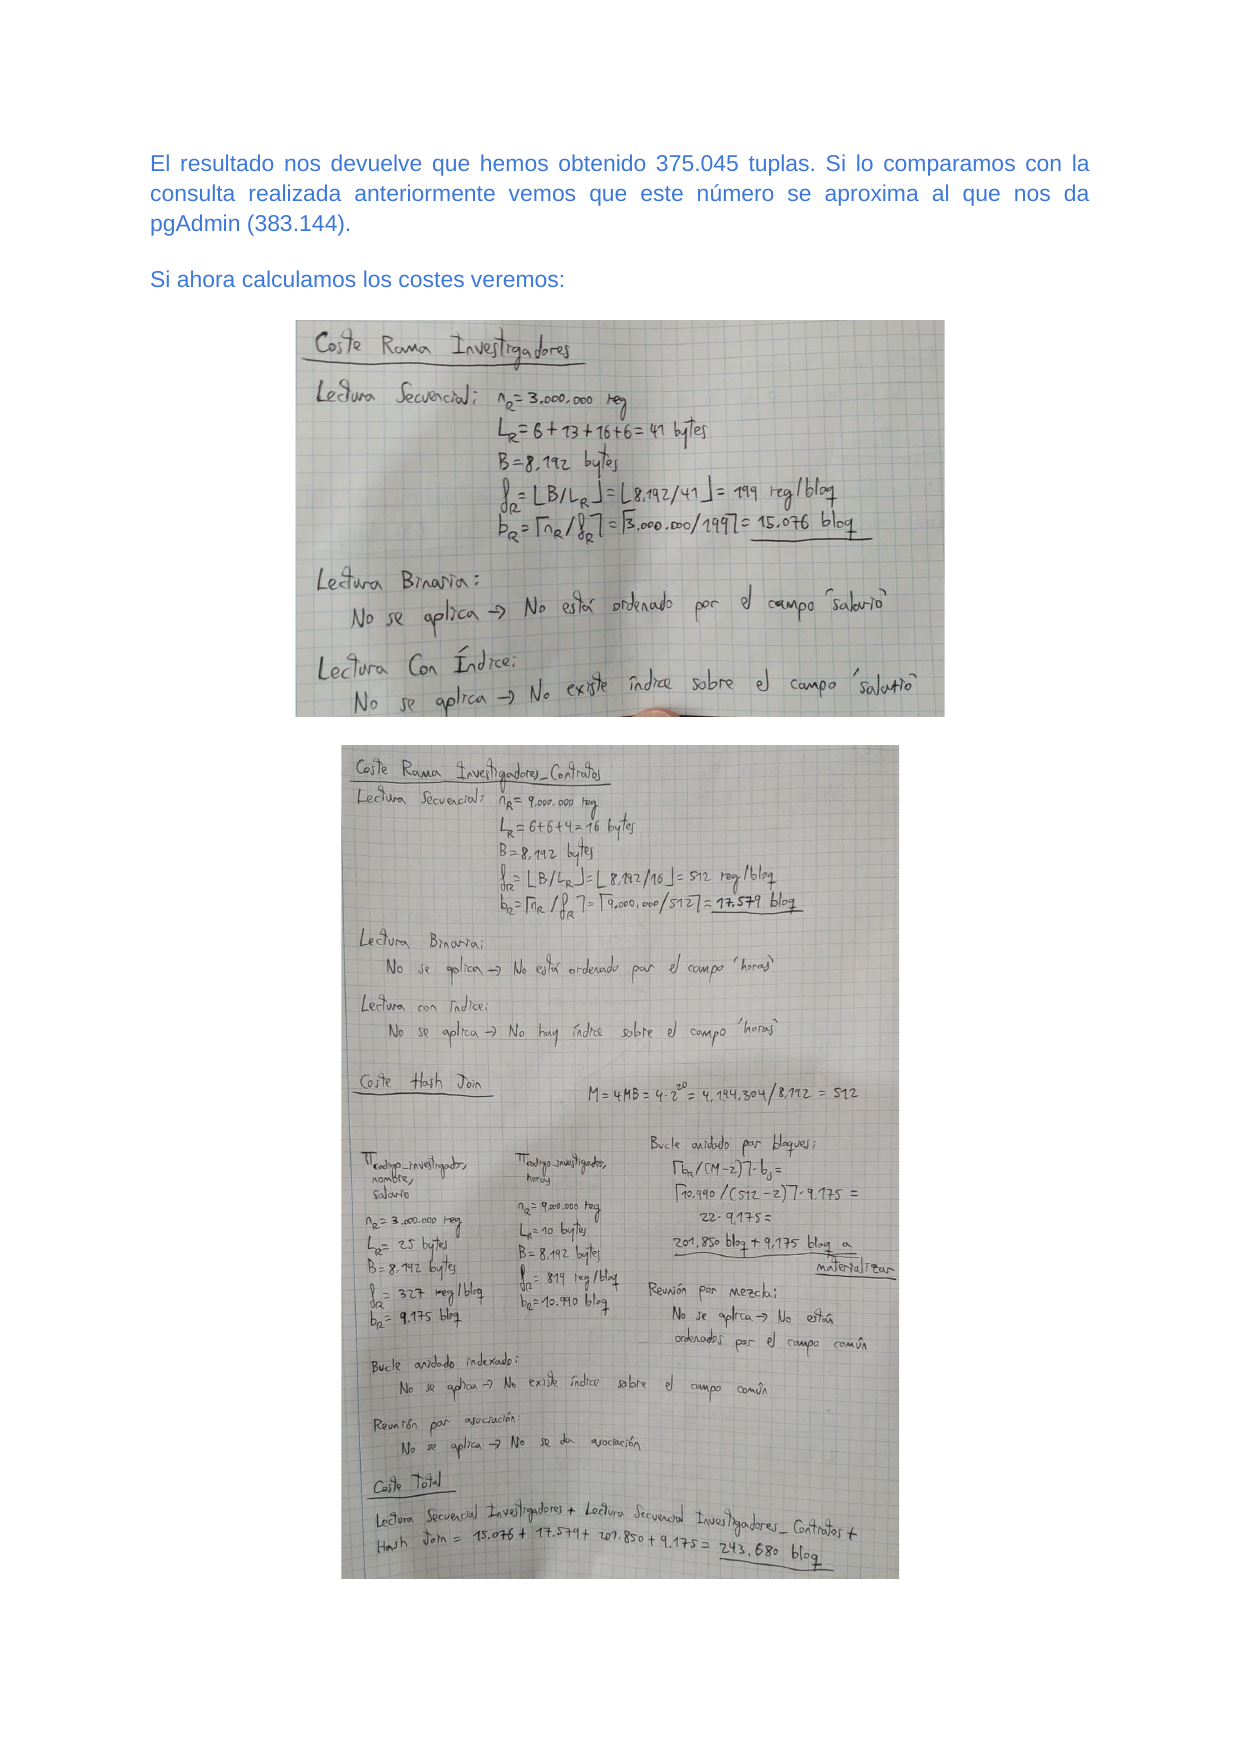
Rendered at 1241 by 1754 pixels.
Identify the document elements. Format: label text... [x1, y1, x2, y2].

text El resultado nos devuelve que hemos obtenido 375.045 tuplas. Si lo comparamos con la consulta realizada anteriormente vemos que este número se aproxima al que nos da pgAdmin (383.144). [150, 150, 1090, 237]
picture [341, 745, 900, 1579]
picture [295, 320, 945, 717]
text Si ahora calculamos los costes veremos: [150, 266, 1090, 292]
